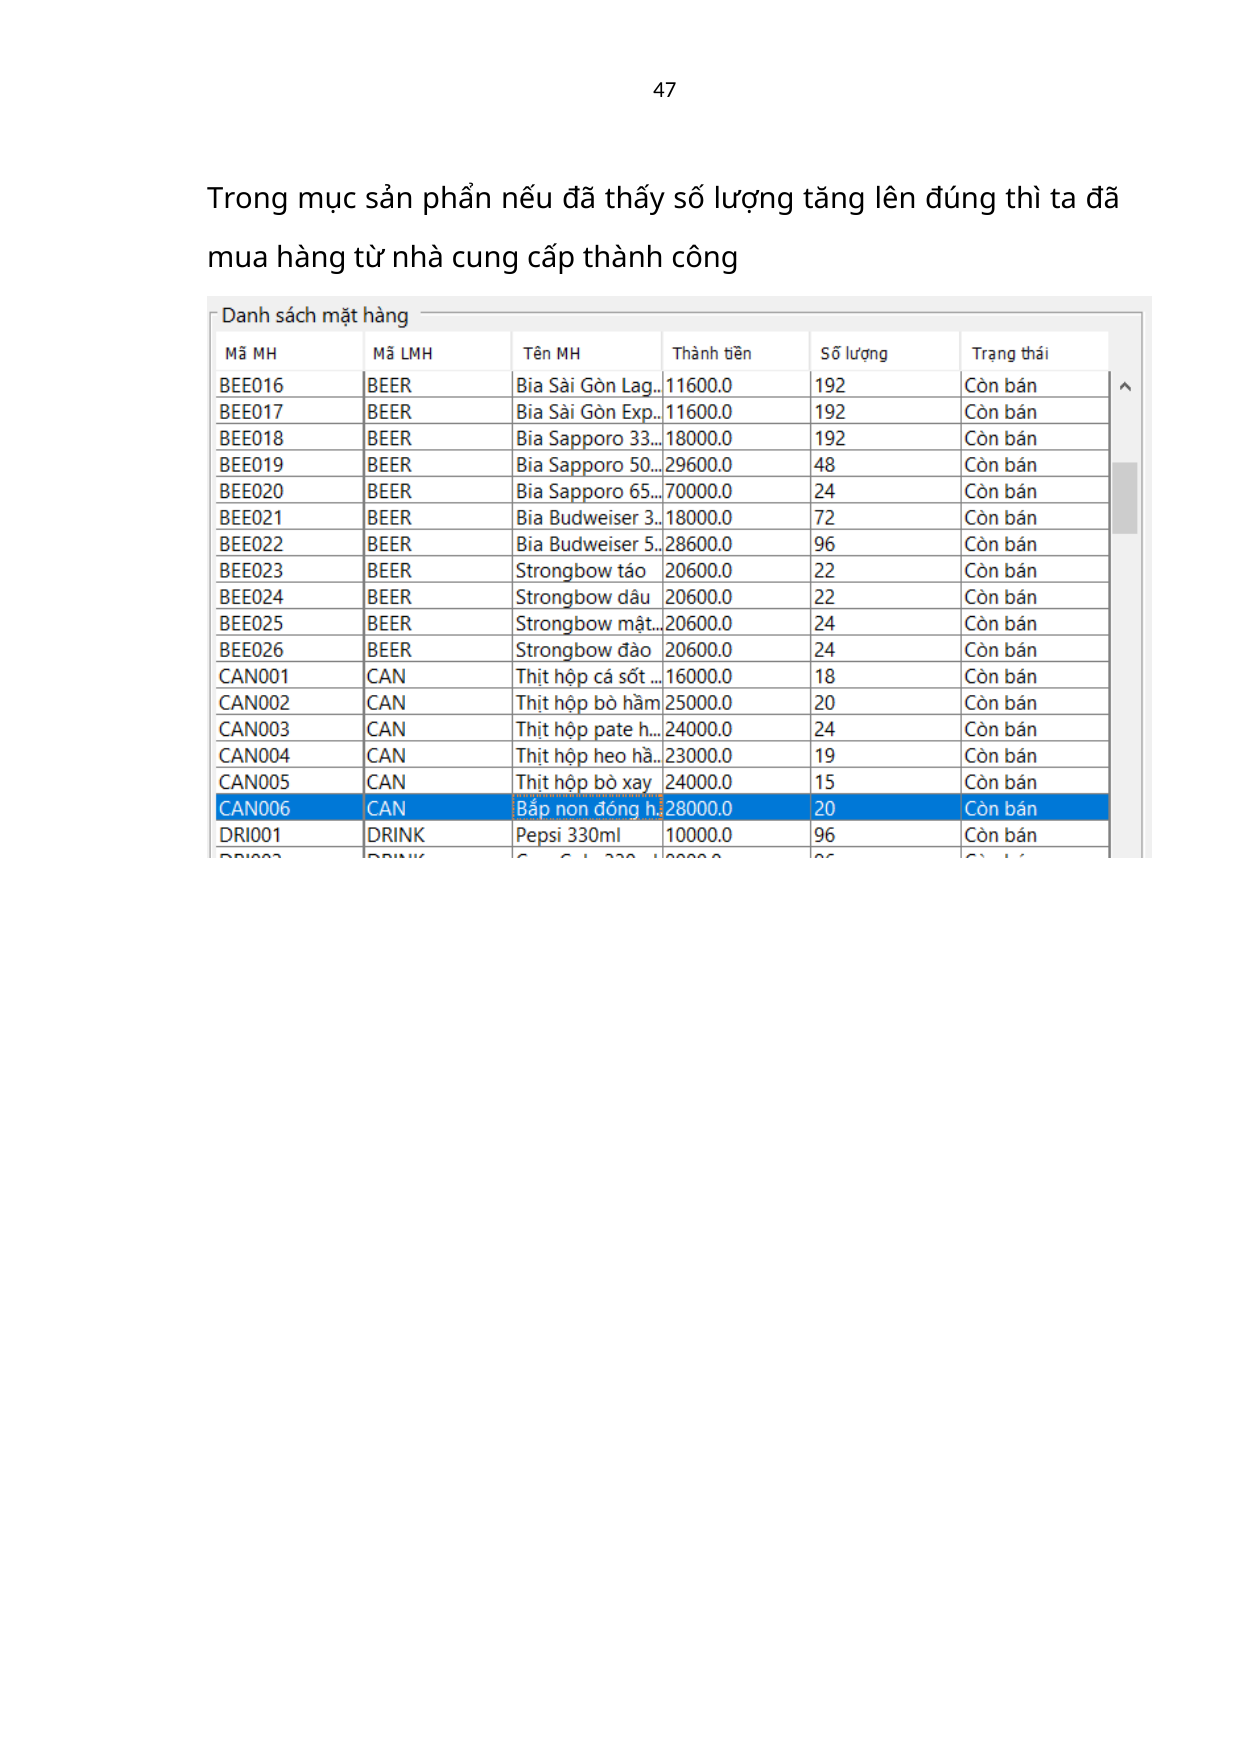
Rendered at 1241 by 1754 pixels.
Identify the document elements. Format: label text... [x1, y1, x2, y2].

text Trong mục sản phẩn nếu đã thấy số lượng tăng lên đúng thì ta đã mua hàng từ nhà cung cấp thành công [207, 177, 1122, 276]
picture [207, 296, 1152, 858]
